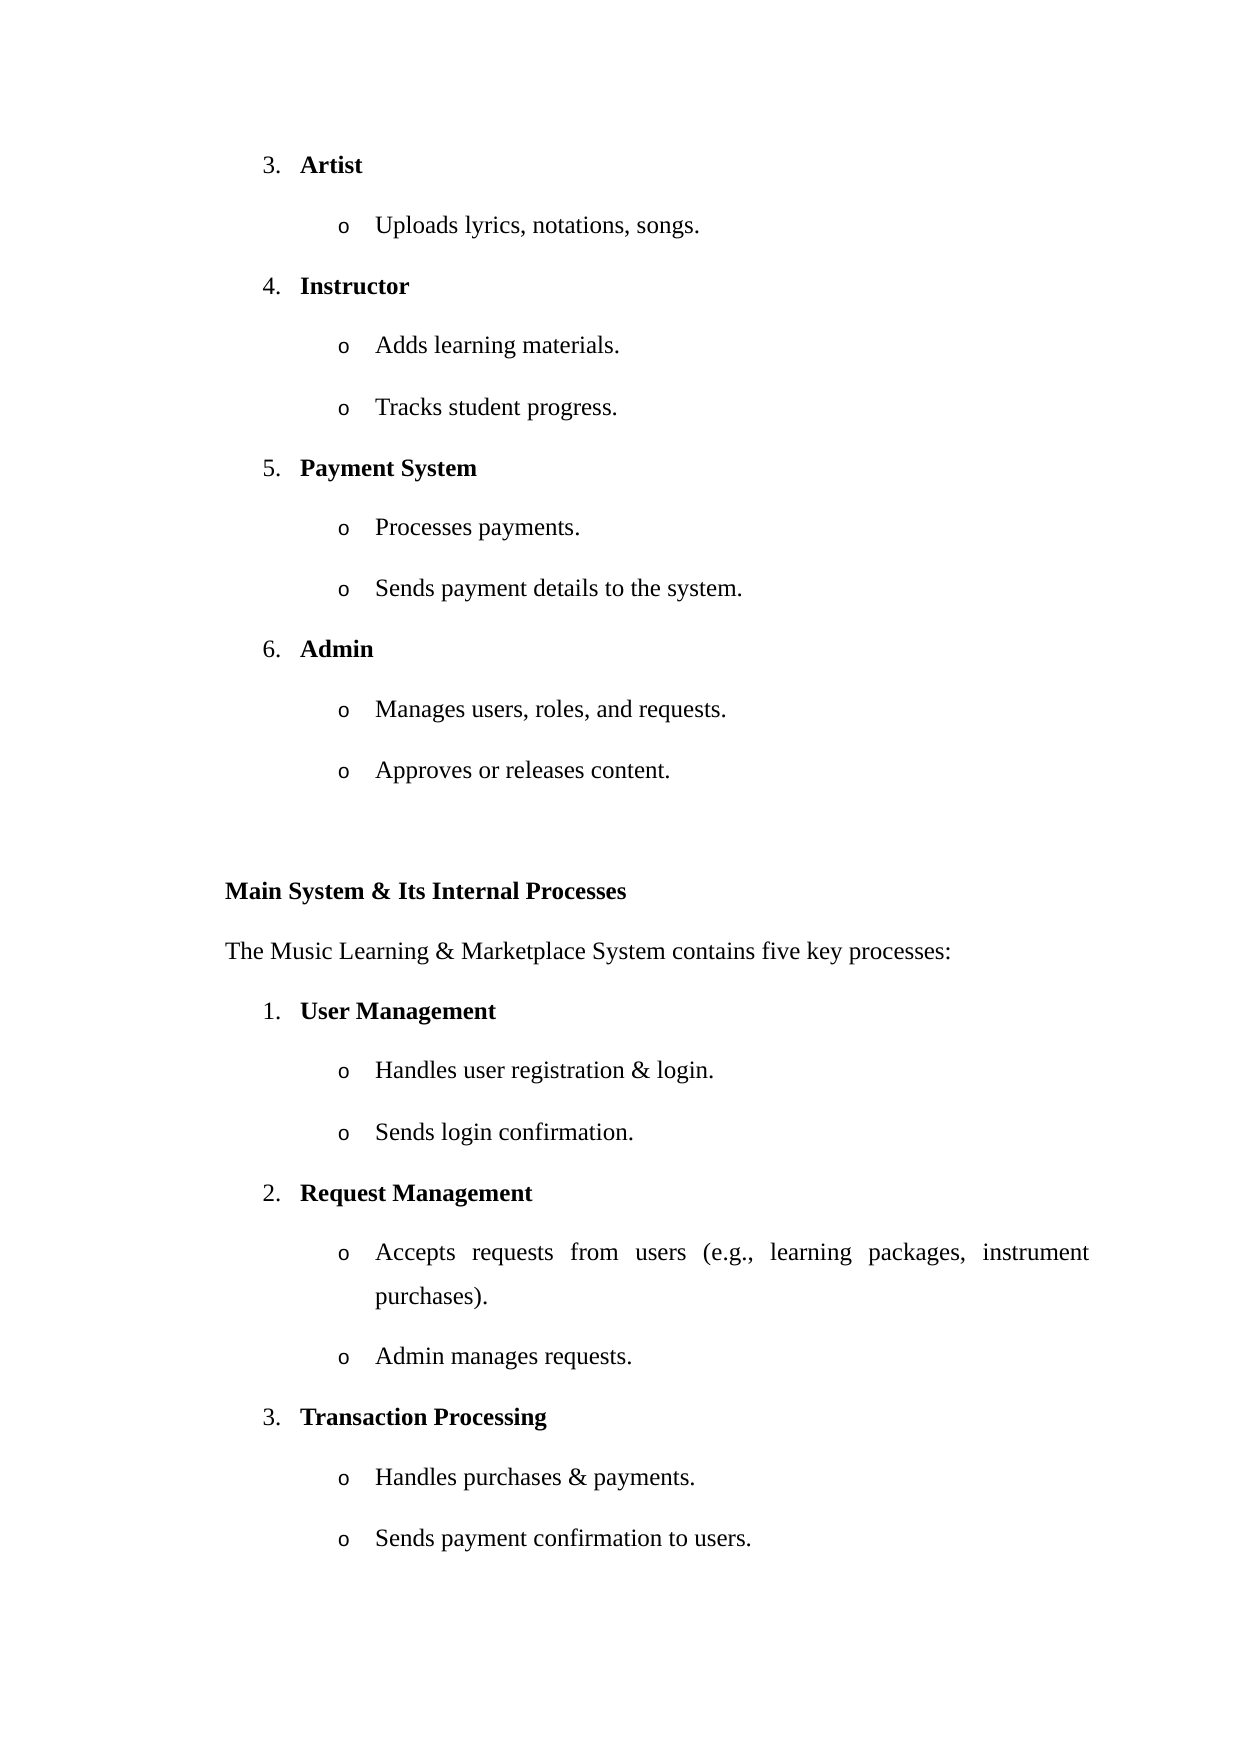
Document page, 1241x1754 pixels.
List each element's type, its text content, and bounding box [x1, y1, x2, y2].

list Adds learning materials. [337, 331, 1090, 360]
list Request Management [262, 1178, 1090, 1206]
list Instructor [262, 271, 1090, 299]
list Tracks student progress. [337, 392, 1090, 421]
list User Management [262, 996, 1090, 1024]
list Accepts requests from users (e.g., learning packages, instrument purchases). [337, 1237, 1090, 1310]
list Processes payments. [337, 512, 1090, 542]
list Sends login confirmation. [337, 1117, 1090, 1146]
list Admin manages requests. [337, 1341, 1090, 1371]
list Sends payment confirmation to users. [337, 1523, 1090, 1553]
list Transaction Processing [262, 1402, 1090, 1431]
list Artist [262, 150, 1090, 179]
list Admin [262, 634, 1090, 663]
text Main System & Its Internal Processes [225, 876, 1090, 905]
list Sends payment details to the system. [337, 573, 1090, 603]
text The Music Learning & Marketplace System contains five key processes: [225, 936, 1090, 965]
list Handles purchases & payments. [337, 1462, 1090, 1492]
list Uploads lyrics, notations, songs. [337, 210, 1090, 239]
list Approves or releases content. [337, 755, 1090, 785]
list Handles user registration & login. [337, 1056, 1090, 1085]
list Payment System [262, 453, 1090, 481]
list Manages users, roles, and requests. [337, 694, 1090, 724]
